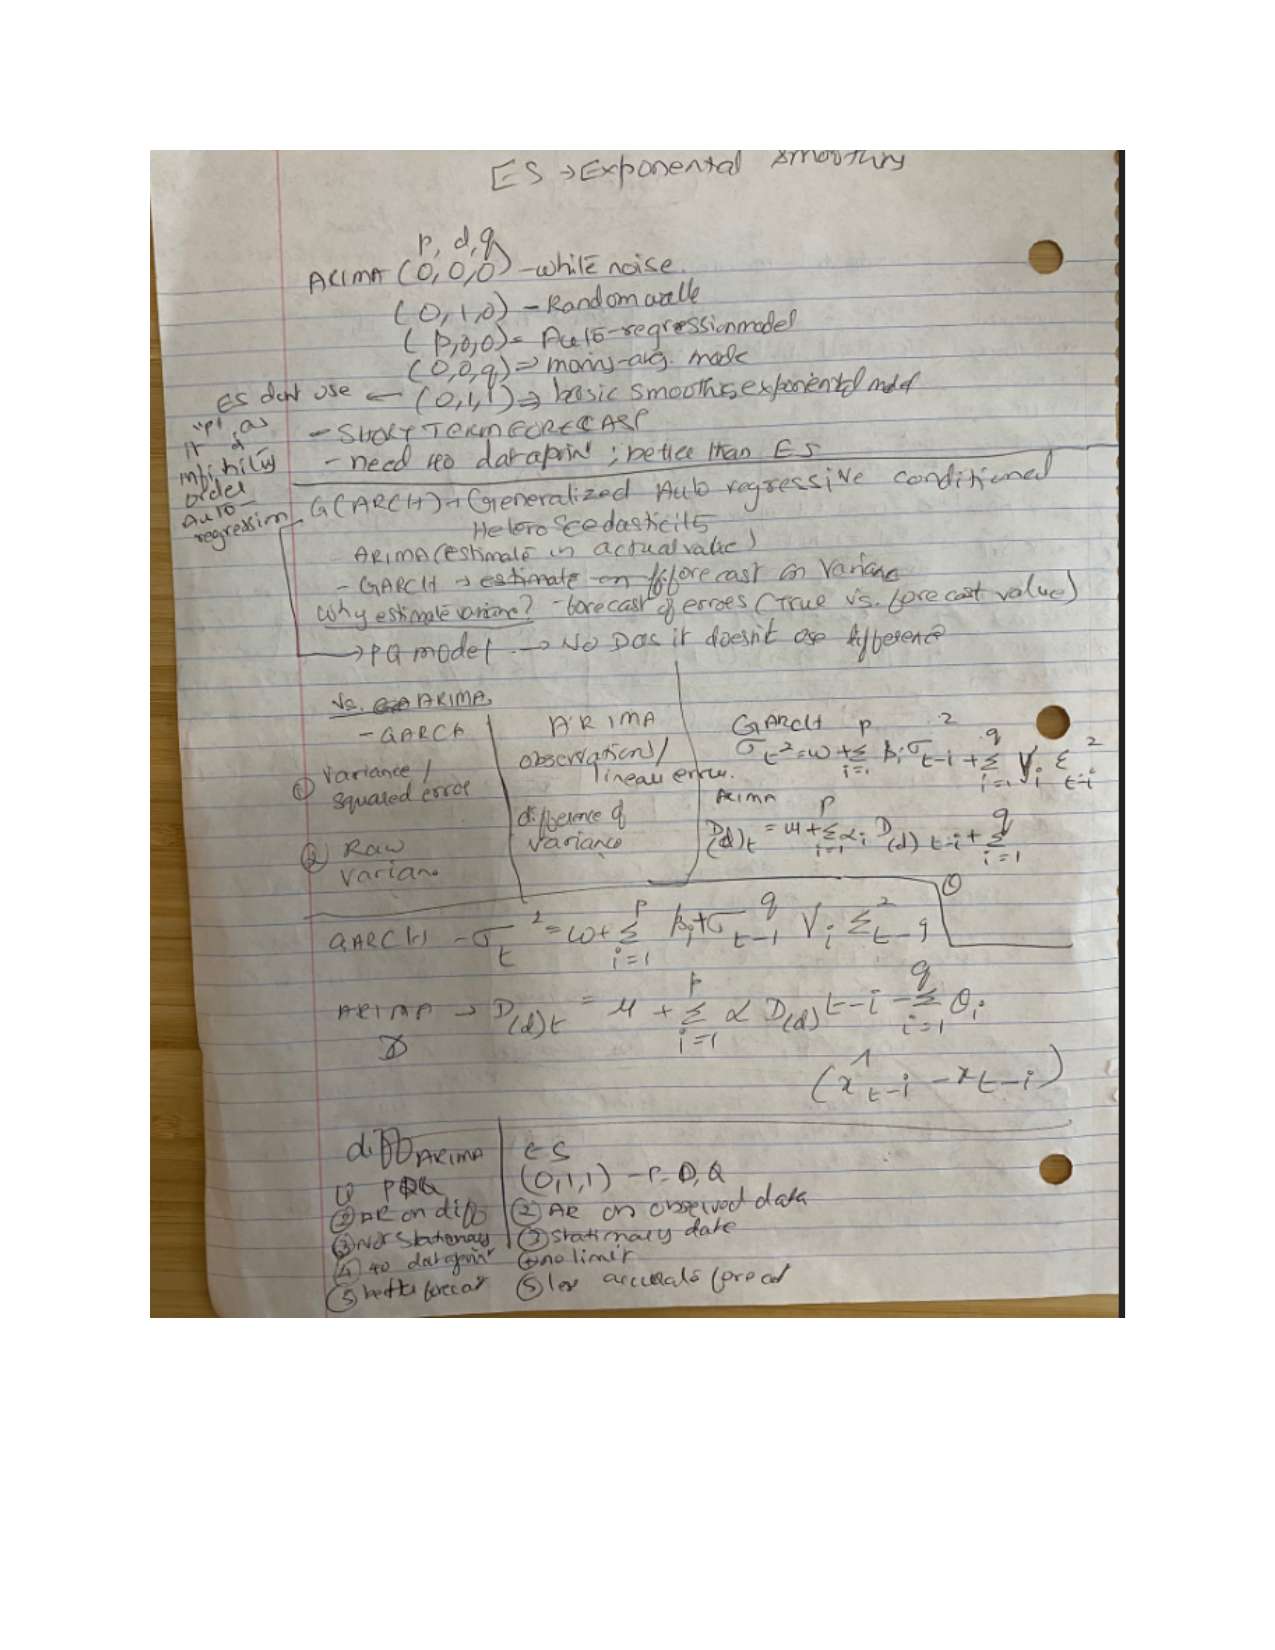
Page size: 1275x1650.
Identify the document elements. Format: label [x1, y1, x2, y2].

picture [150, 150, 1125, 1318]
